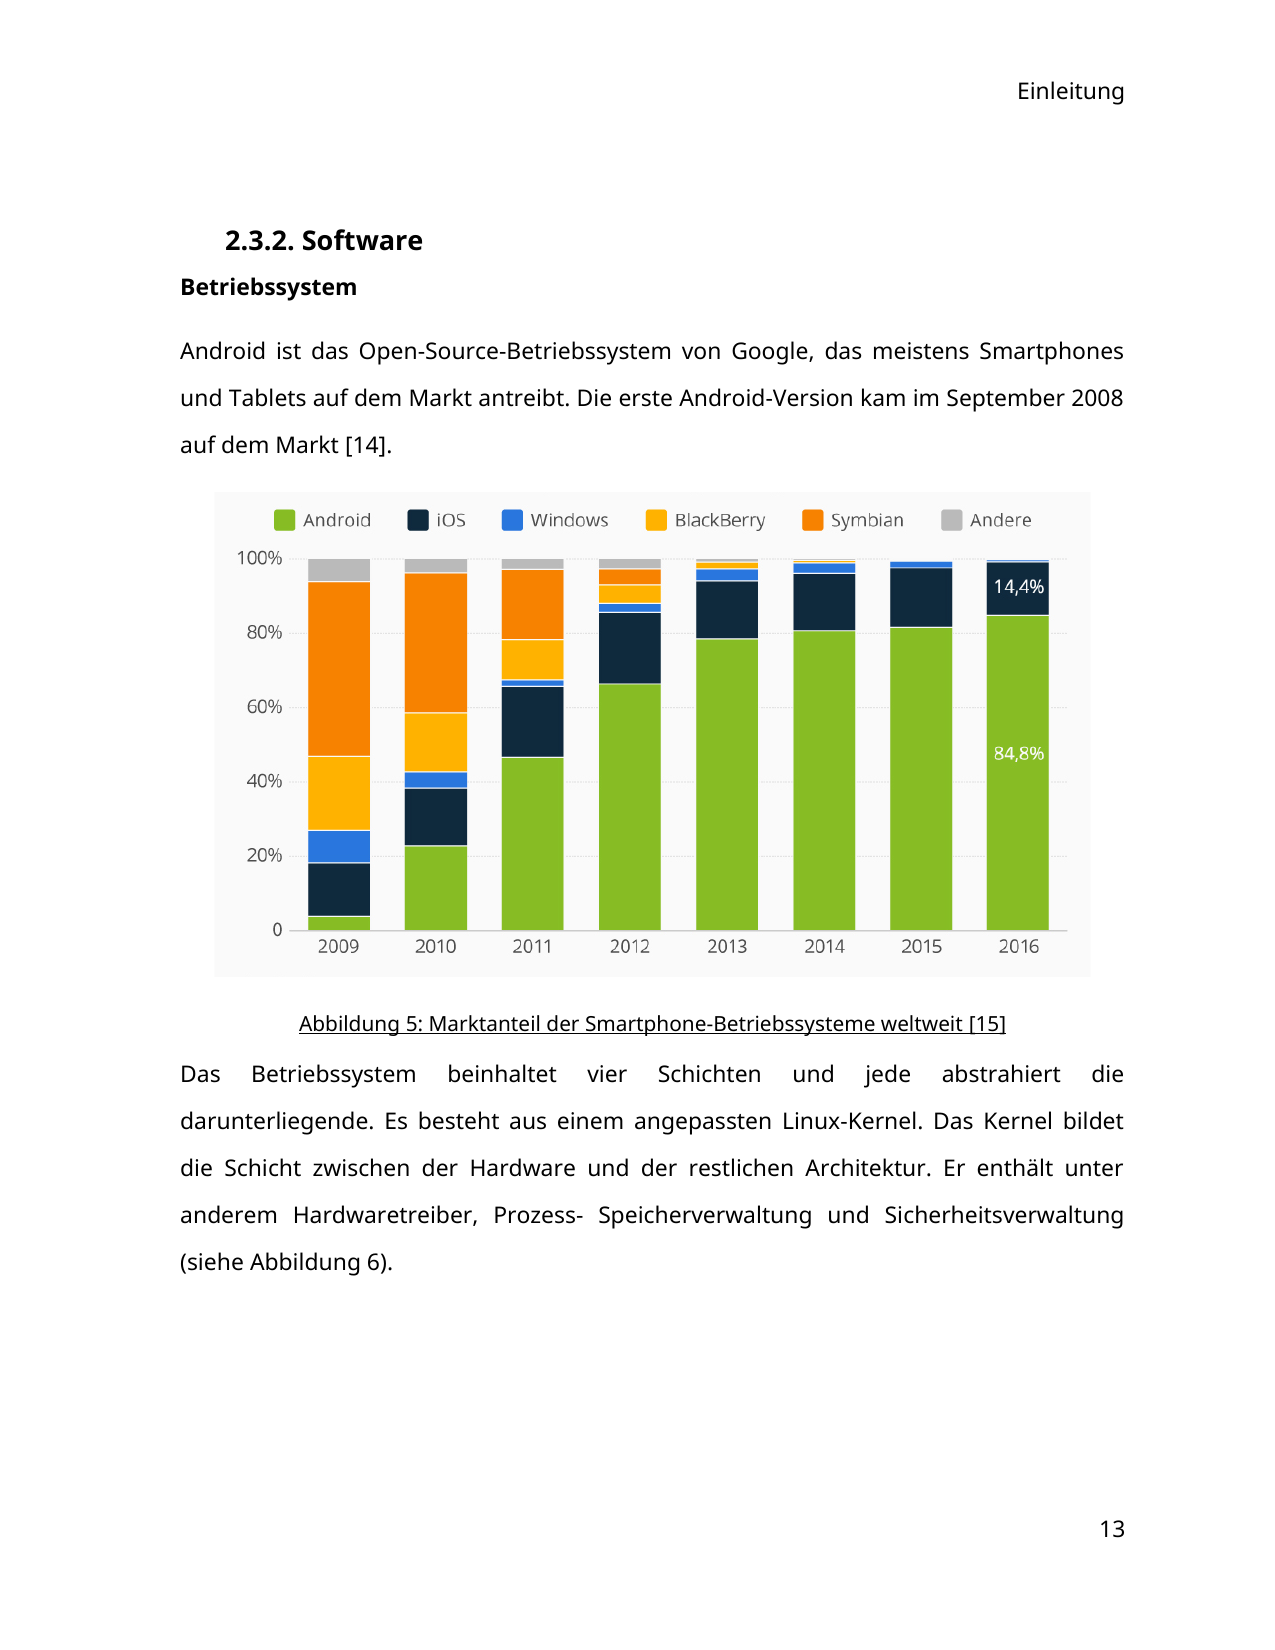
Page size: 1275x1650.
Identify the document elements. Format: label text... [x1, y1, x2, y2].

picture [214, 492, 1091, 977]
text Abbildung : Marktanteil der Smartphone-Betriebssysteme weltweit [180, 1009, 1125, 1037]
text Android ist das Open-Source-Betriebssystem von Google, das meistens Smartphones und Tablets auf dem Markt antreibt. Die erste Android-Version kam im September 2008 auf dem Markt. [180, 335, 1125, 460]
text Betriebssystem [180, 271, 1125, 302]
text Das Betriebssystem beinhaltet vier Schichten und jede abstrahiert die darunterliegende. Es besteht aus einem angepassten Linux-Kernel. Das Kernel bildet die Schicht zwischen der Hardware und der restlichen Architektur. Er enthält unter anderem Hardwaretreiber, Prozess- Speicherverwaltung und Sicherheitsverwaltung (siehe Abbildung 6). [180, 1058, 1125, 1277]
subtitle Software [225, 222, 1125, 259]
